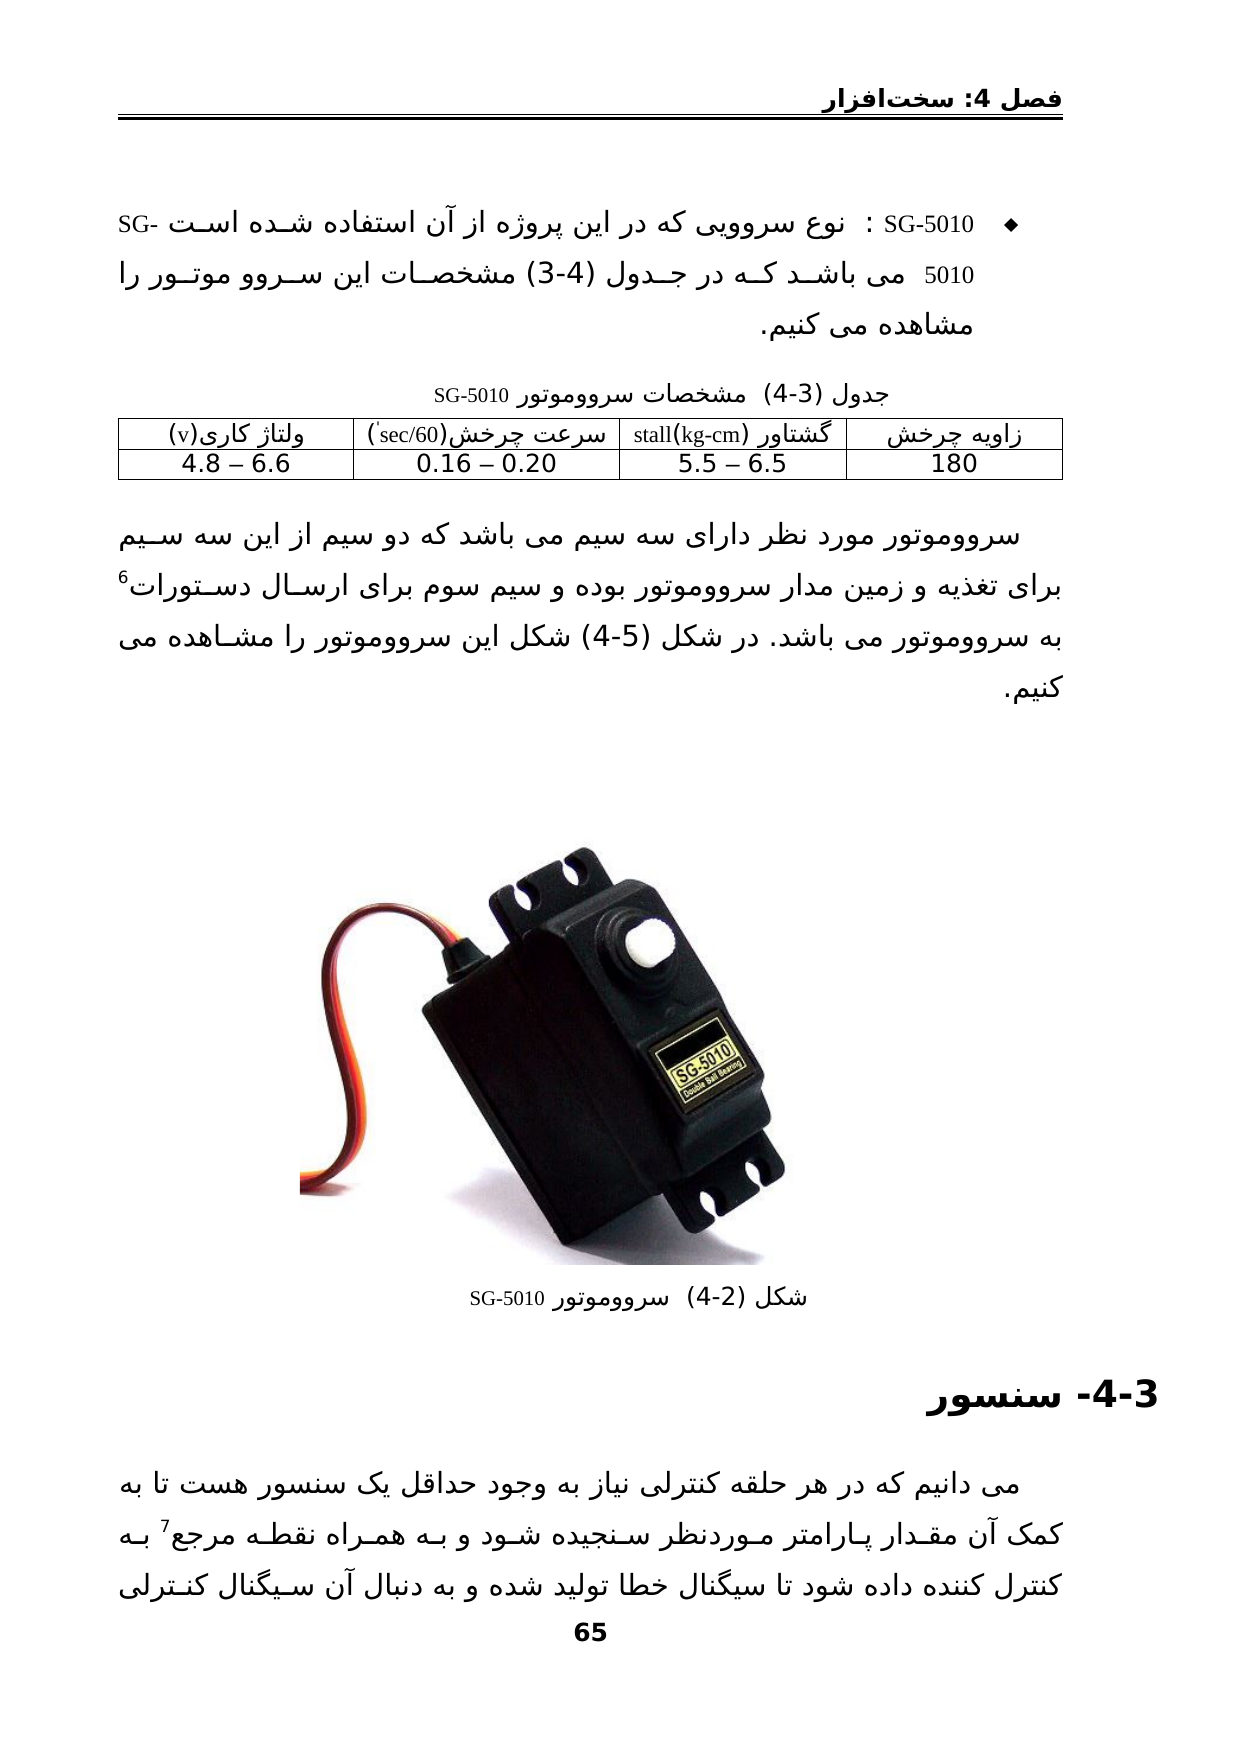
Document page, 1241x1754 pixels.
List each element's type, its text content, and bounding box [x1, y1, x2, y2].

table_cell 6.6 – 4.8 [119, 450, 353, 479]
text سرووموتور SG-5010 [118, 1285, 1063, 1310]
table_header گشتاور (kg-cm)stall [620, 419, 846, 448]
table_header زاویه چرخش [847, 419, 1062, 448]
table_header ولتاژ کاری(v) [119, 419, 353, 448]
text سرووموتور مورد نظر دارای سه سیم می باشد که دو سیم از این سه سیم برای تغذیه و زمین مدار سرووموتور بوده و سیم سوم برای ارسال دستورات6 به سرووموتور می باشد. در شکل (5-4) شکل این سرووموتور را مشاهده می کنیم. [118, 517, 1063, 704]
text مشخصات سرووموتور SG-5010 [118, 383, 1063, 408]
picture [299, 832, 882, 1265]
table_header سرعت چرخش(sec/60') [354, 419, 619, 448]
table_cell 0.20 – 0.16 [354, 450, 619, 479]
table_cell 180 [847, 450, 1062, 479]
text سنسور [118, 1373, 1063, 1416]
text SG-5010 : نوع سروویی که در این پروژه از آن استفاده شده است SG-5010 می باشد که در جدول (4-3) مشخصات این سروو موتور را مشاهده می کنیم. [118, 205, 1004, 341]
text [118, 1466, 1063, 1602]
table_cell 6.5 – 5.5 [620, 450, 846, 479]
